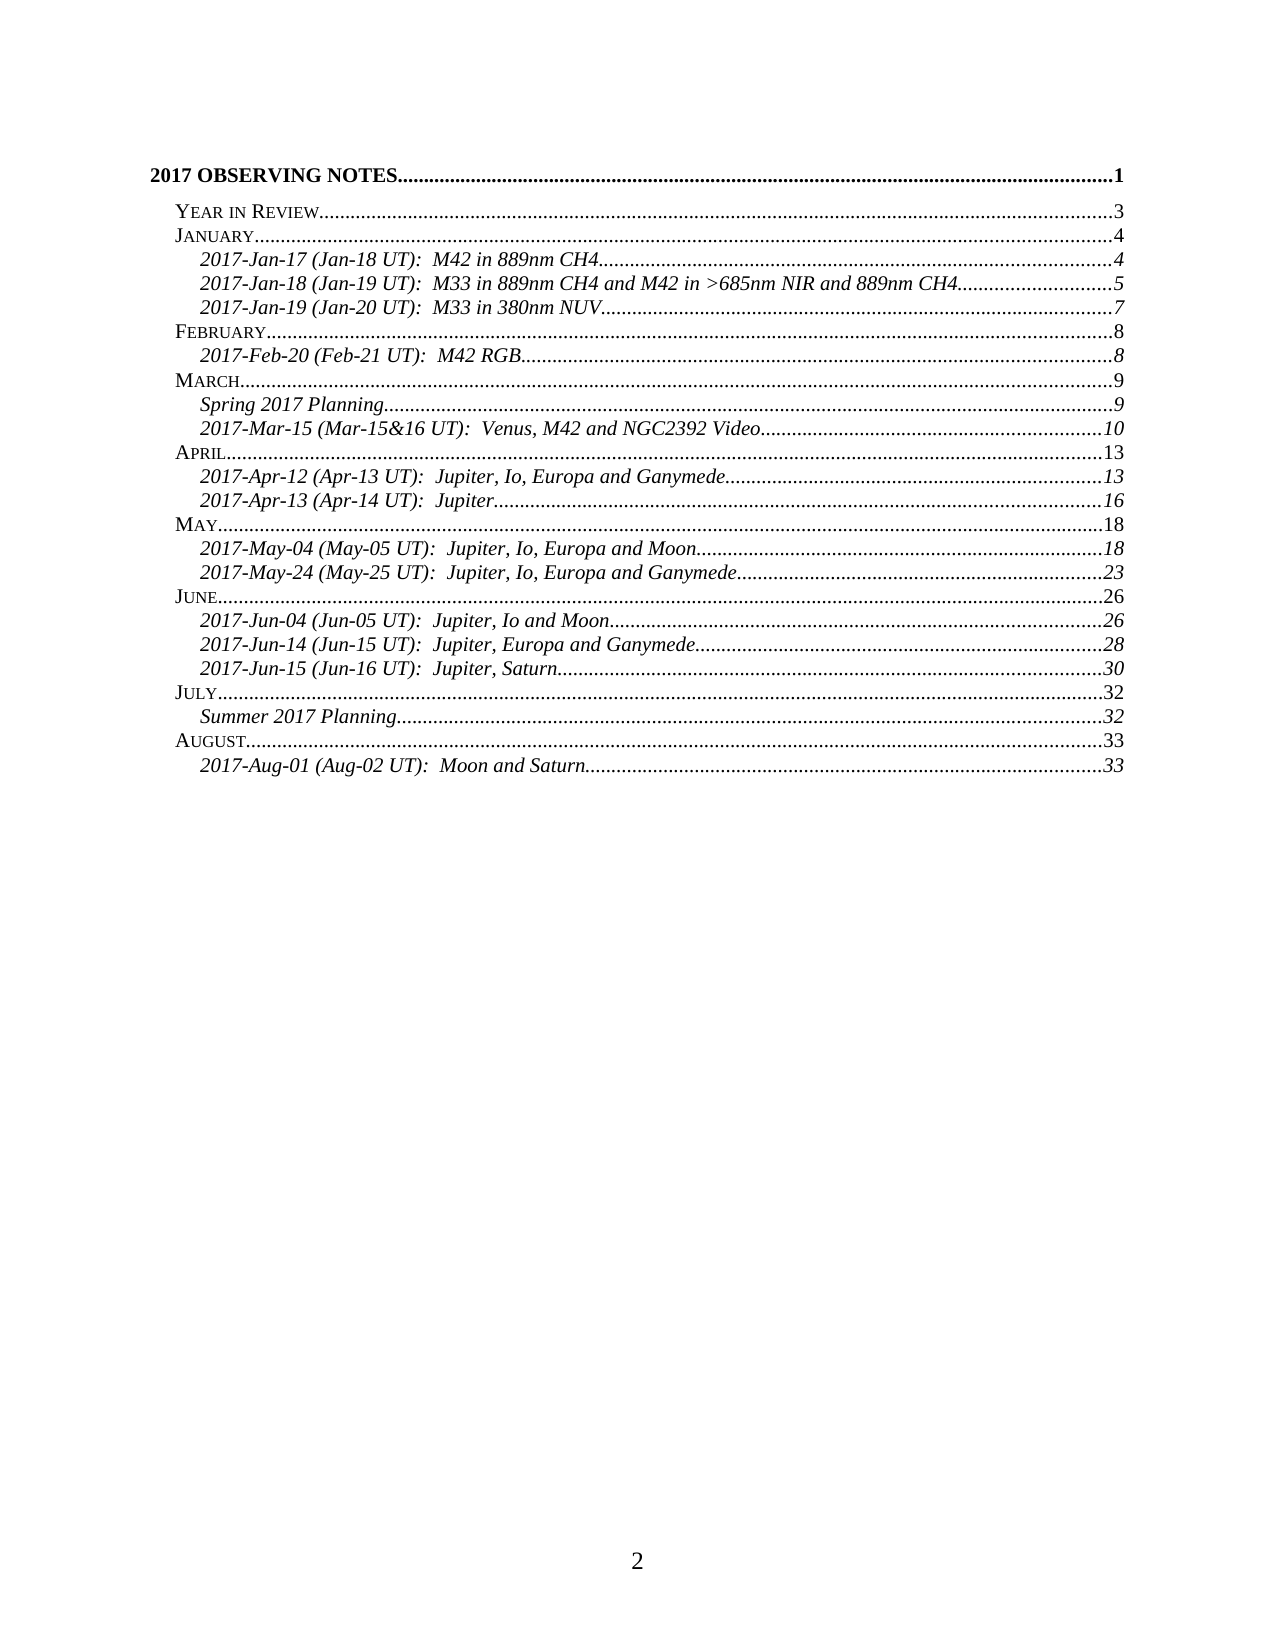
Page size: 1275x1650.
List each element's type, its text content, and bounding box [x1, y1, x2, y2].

text 2017 Observing Notes 1 [150, 162, 1125, 187]
text 2017-Jun-15 (Jun-16 UT): Jupiter, Saturn 30 [200, 656, 1125, 680]
text June 26 [175, 584, 1125, 608]
text 2017-Aug-01 (Aug-02 UT): Moon and Saturn 33 [200, 752, 1125, 777]
text January 4 [175, 223, 1125, 247]
text March 9 [175, 367, 1125, 392]
text July 32 [175, 680, 1125, 704]
text 2017-Jan-19 (Jan-20 UT): M33 in 380nm NUV 7 [200, 295, 1125, 319]
text Summer 2017 Planning 32 [200, 704, 1125, 728]
text 2017-Jun-14 (Jun-15 UT): Jupiter, Europa and Ganymede 28 [200, 632, 1125, 656]
text 2017-Jan-18 (Jan-19 UT): M33 in 889nm CH4 and M42 in >685nm NIR and 889nm CH4 5 [200, 271, 1125, 295]
text 2017-Apr-13 (Apr-14 UT): Jupiter 16 [200, 488, 1125, 512]
text 2017-Mar-15 (Mar-15&16 UT): Venus, M42 and NGC2392 Video 10 [200, 416, 1125, 440]
text Spring 2017 Planning 9 [200, 392, 1125, 416]
text 2017-May-04 (May-05 UT): Jupiter, Io, Europa and Moon 18 [200, 536, 1125, 560]
text 2017-Jan-17 (Jan-18 UT): M42 in 889nm CH4 4 [200, 247, 1125, 271]
text 2017-Apr-12 (Apr-13 UT): Jupiter, Io, Europa and Ganymede 13 [200, 464, 1125, 488]
text 2017-May-24 (May-25 UT): Jupiter, Io, Europa and Ganymede 23 [200, 560, 1125, 584]
text May 18 [175, 512, 1125, 536]
text February 8 [175, 319, 1125, 343]
text Year in Review 3 [175, 199, 1125, 223]
text 2017-Jun-04 (Jun-05 UT): Jupiter, Io and Moon 26 [200, 608, 1125, 632]
text August 33 [175, 728, 1125, 752]
text 2017-Feb-20 (Feb-21 UT): M42 RGB 8 [200, 343, 1125, 367]
text April 13 [175, 440, 1125, 464]
